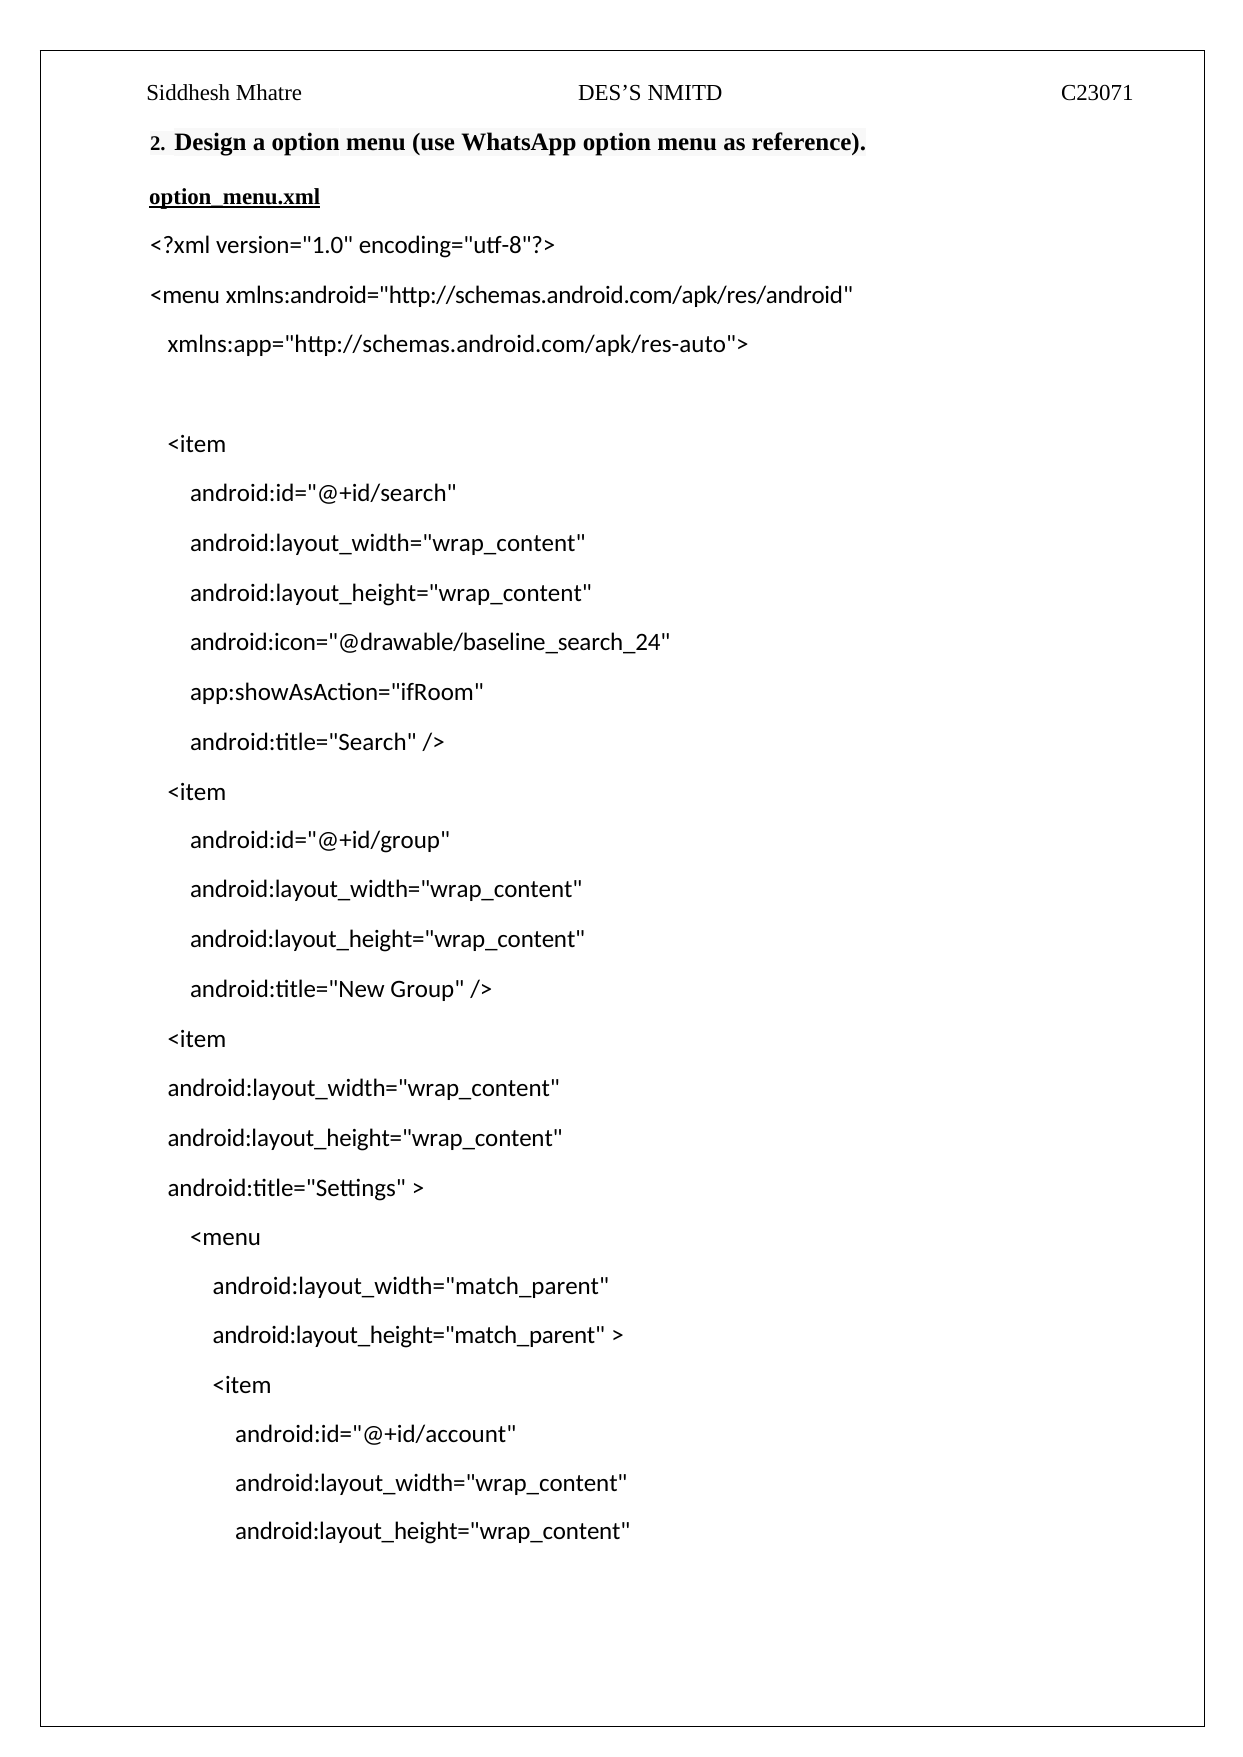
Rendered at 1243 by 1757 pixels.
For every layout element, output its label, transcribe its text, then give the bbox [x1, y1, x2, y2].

text android:id="@+id/group" android:layout_width="wrap_content" android:layout_height="wrap_content" android:title="New Group" /> [190, 824, 587, 1003]
text <menu xmlns:android="http://schemas.android.com/apk/res/android" xmlns:app="http://schemas.android.com/apk/res-auto"> [150, 279, 860, 359]
text option_menu.xml [149, 183, 1204, 209]
text <item [167, 428, 1204, 458]
text <?xml version="1.0" encoding="utf-8"?> [150, 229, 1204, 260]
text <item android:layout_width="wrap_content" android:layout_height="wrap_content" android:title="Settings" > [167, 1023, 564, 1202]
text 2. Design a option menu (use WhatsApp option menu as reference). [150, 127, 1204, 156]
text <item [167, 776, 1204, 806]
text android:id="@+id/search" android:layout_width="wrap_content" android:layout_height="wrap_content" android:icon="@drawable/baseline_search_24" app:showAsAction="ifRoom" android:title="Search" /> [190, 477, 672, 756]
text <item [212, 1369, 1204, 1399]
text <menu [190, 1221, 1204, 1252]
text android:layout_width="match_parent" android:layout_height="match_parent" > [212, 1270, 752, 1349]
text android:id="@+id/account" android:layout_width="wrap_content" android:layout_height="wrap_content" [235, 1418, 632, 1546]
